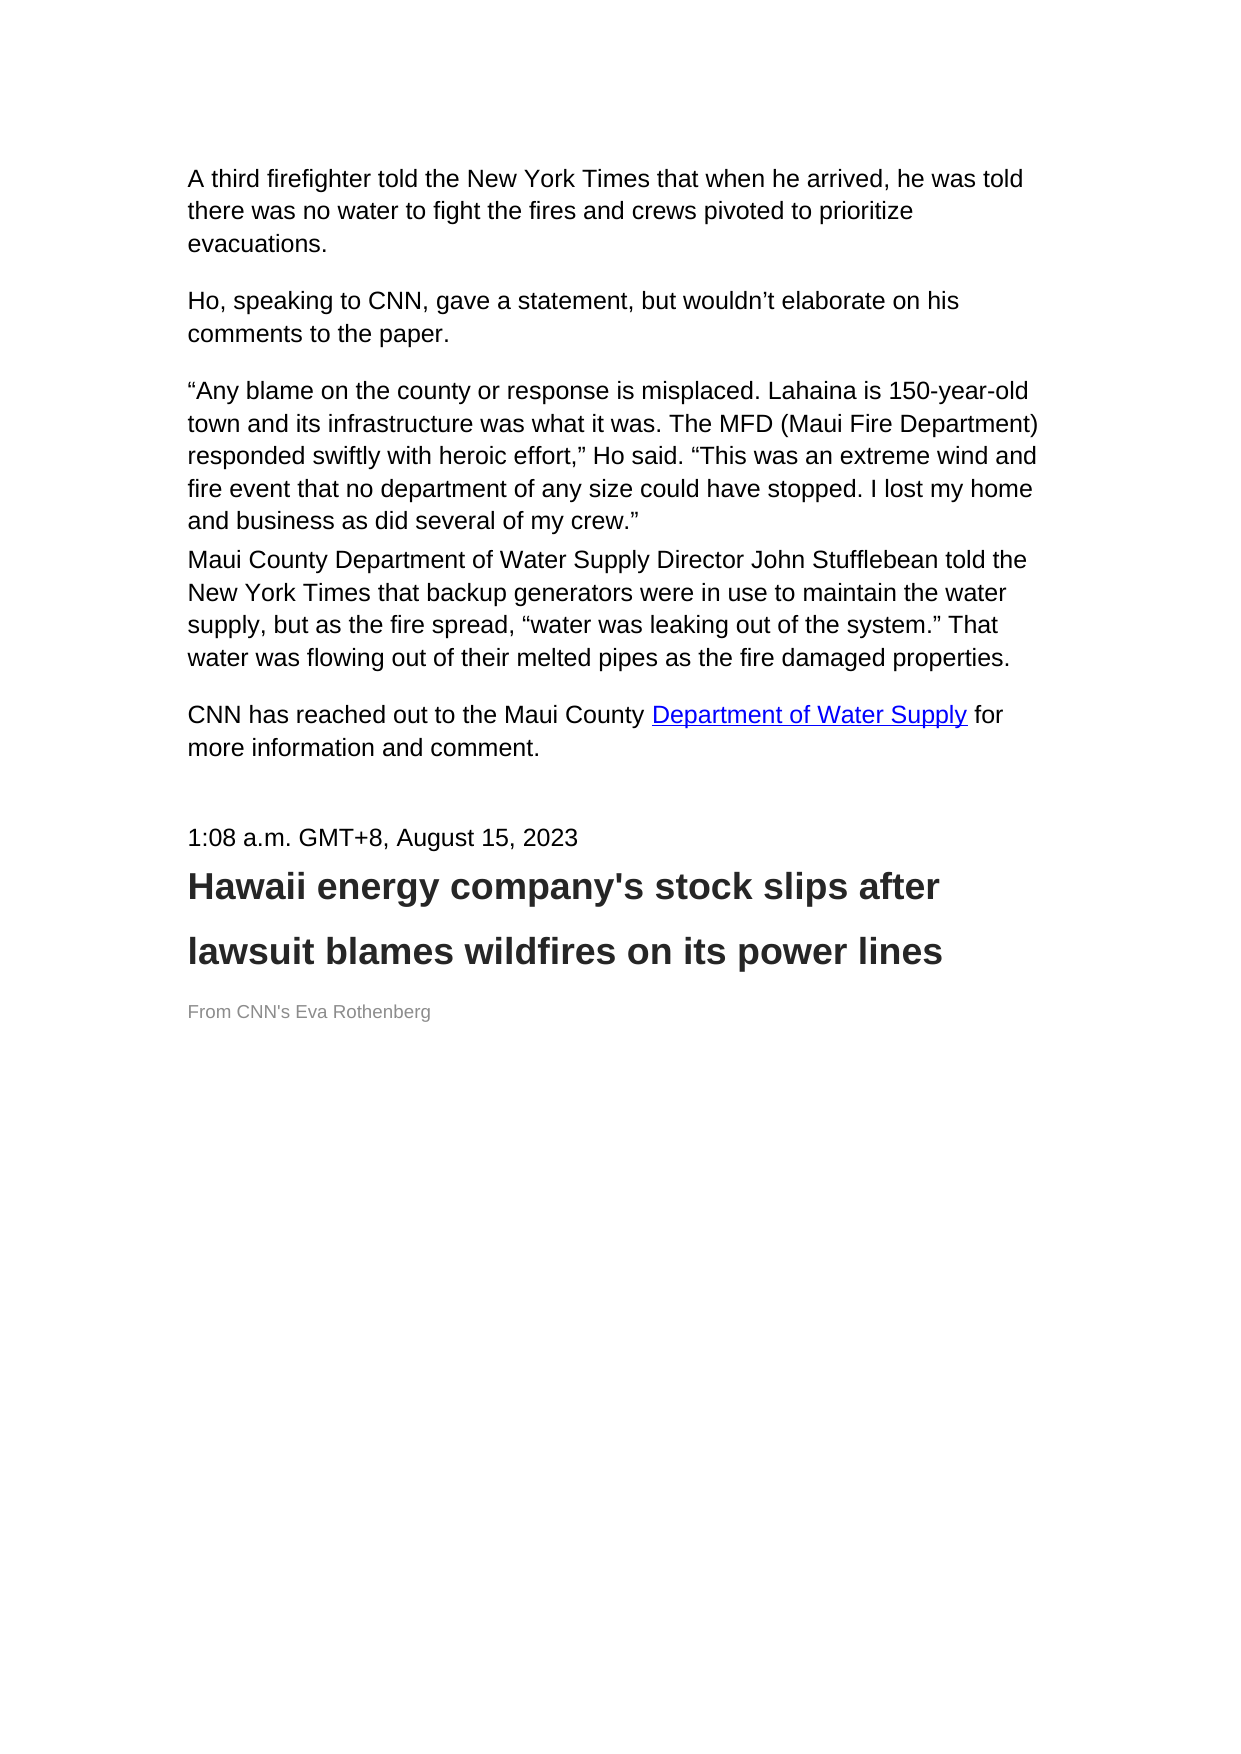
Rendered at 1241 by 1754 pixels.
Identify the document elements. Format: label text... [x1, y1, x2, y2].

text Hawaii energy company's stock slips after lawsuit blames wildfires on its power lines [187, 853, 1053, 983]
text Ho, speaking to CNN, gave a statement, but wouldn’t elaborate on his comments to the paper. [187, 284, 1053, 349]
text From CNN's Eva Rothenberg [187, 996, 1053, 1028]
text Maui County Department of Water Supply Director John Stufflebean told the New York Times that backup generators were in use to maintain the water supply, but as the fire spread, “water was leaking out of the system.” That water was flowing out of their melted pipes as the fire damaged properties. [187, 543, 1053, 673]
text “Any blame on the county or response is misplaced. Lahaina is 150-year-old town and its infrastructure was what it was. The MFD (Maui Fire Department) responded swiftly with heroic effort,” Ho said. “This was an extreme wind and fire event that no department of any size could have stopped. I lost my home and business as did several of my crew.” [187, 374, 1053, 537]
text CNN has reached out to the Maui County Department of Water Supply for more information and comment. [187, 698, 1053, 763]
text 1:08 a.m. GMT+8, August 15, 2023 [187, 821, 1053, 853]
text A third firefighter told the New York Times that when he arrived, he was told there was no water to fight the fires and crews pivoted to prioritize evacuations. [187, 162, 1053, 259]
